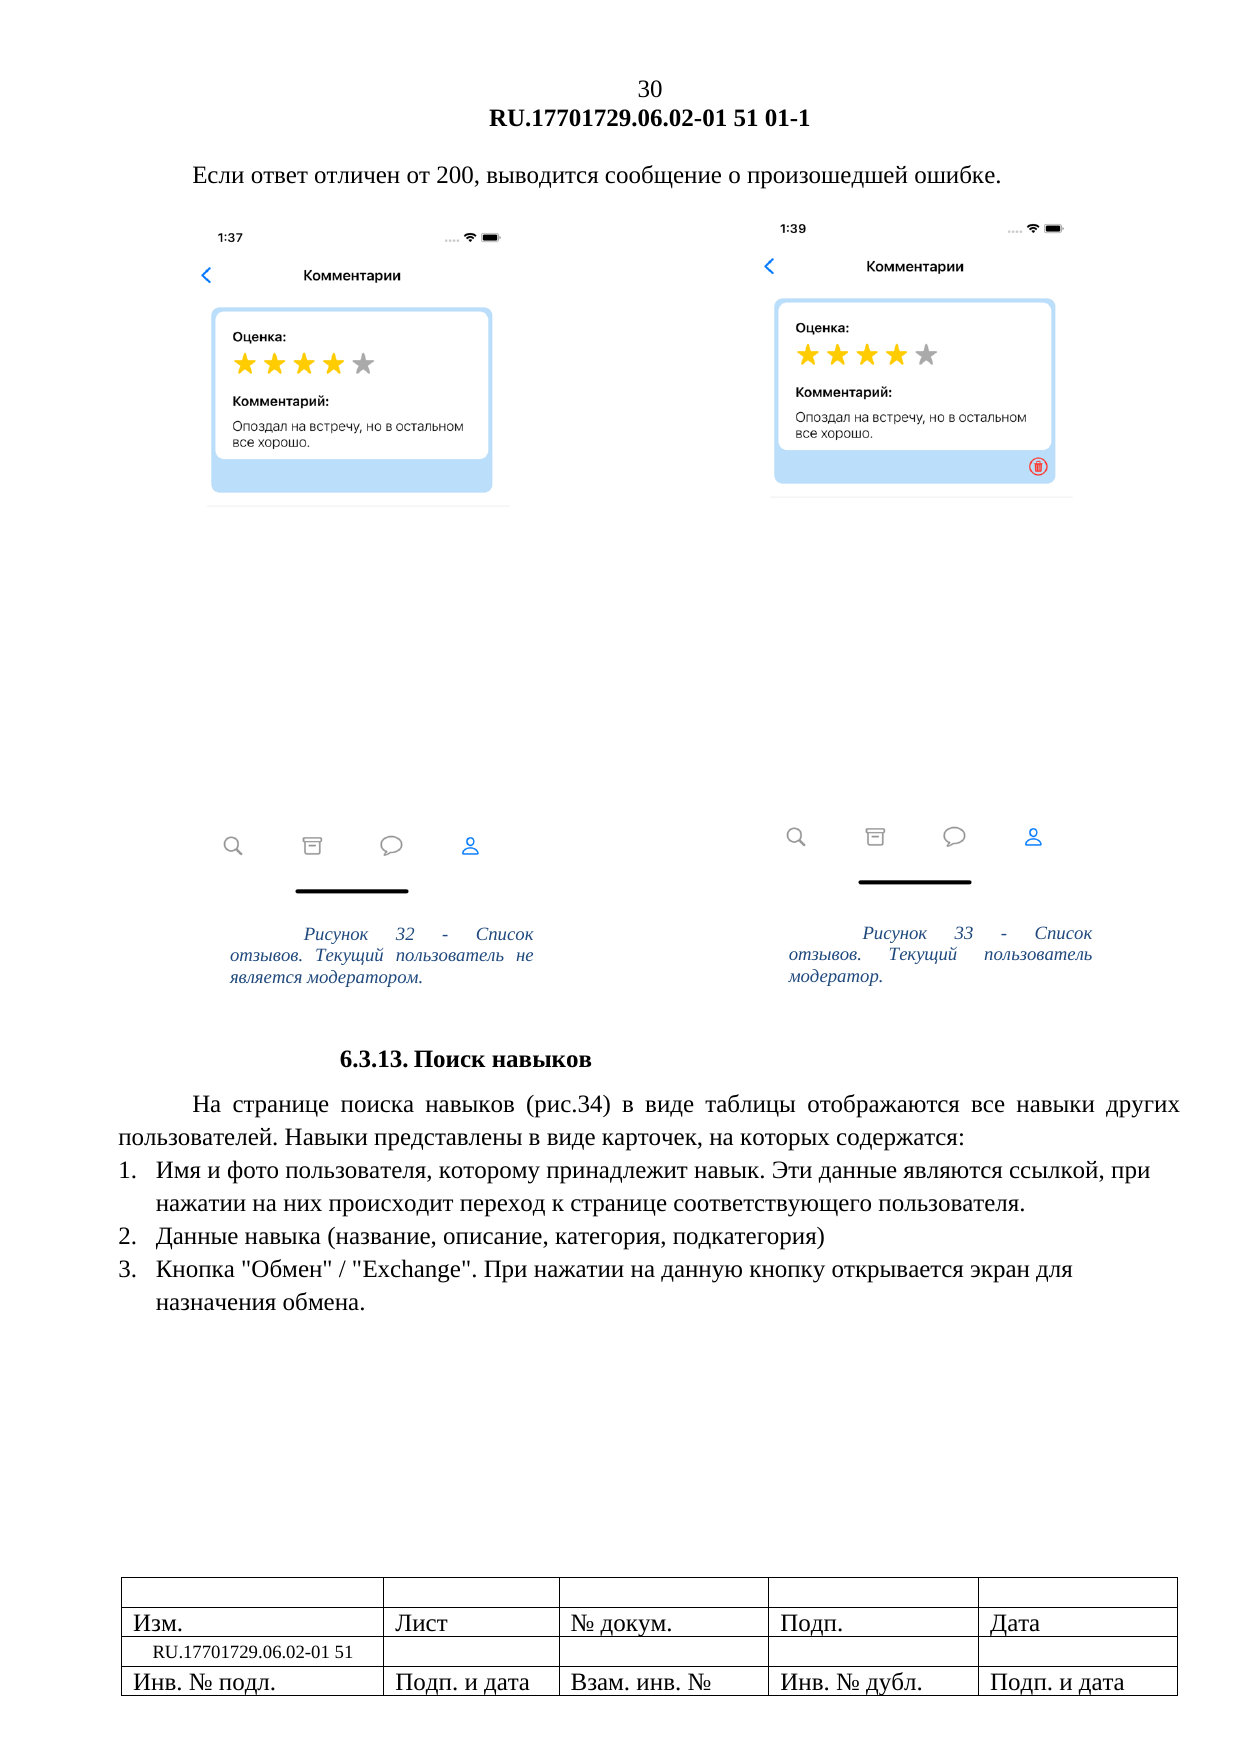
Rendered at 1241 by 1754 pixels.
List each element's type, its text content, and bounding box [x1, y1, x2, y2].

list Данные навыка (название, описание, категория, подкатегория) [118, 1221, 1181, 1250]
text На странице поиска навыков (рис.34) в виде таблицы отображаются все навыки других пользователей. Навыки представлены в виде карточек, на которых содержатся: [118, 1089, 1181, 1151]
picture [756, 205, 1073, 891]
text Если ответ отличен от 200, выводится сообщение о произошедшей ошибке. [118, 160, 1181, 189]
subtitle Поиск навыков [266, 1044, 1181, 1072]
list Кнопка "Обмен" / "Exchange". При нажатии на данную кнопку открывается экран для назначения обмена. [118, 1254, 1181, 1316]
picture [193, 214, 510, 900]
list Имя и фото пользователя, которому принадлежит навык. Эти данные являются ссылкой, при нажатии на них происходит переход к странице соответствующего пользователя. [118, 1155, 1181, 1217]
